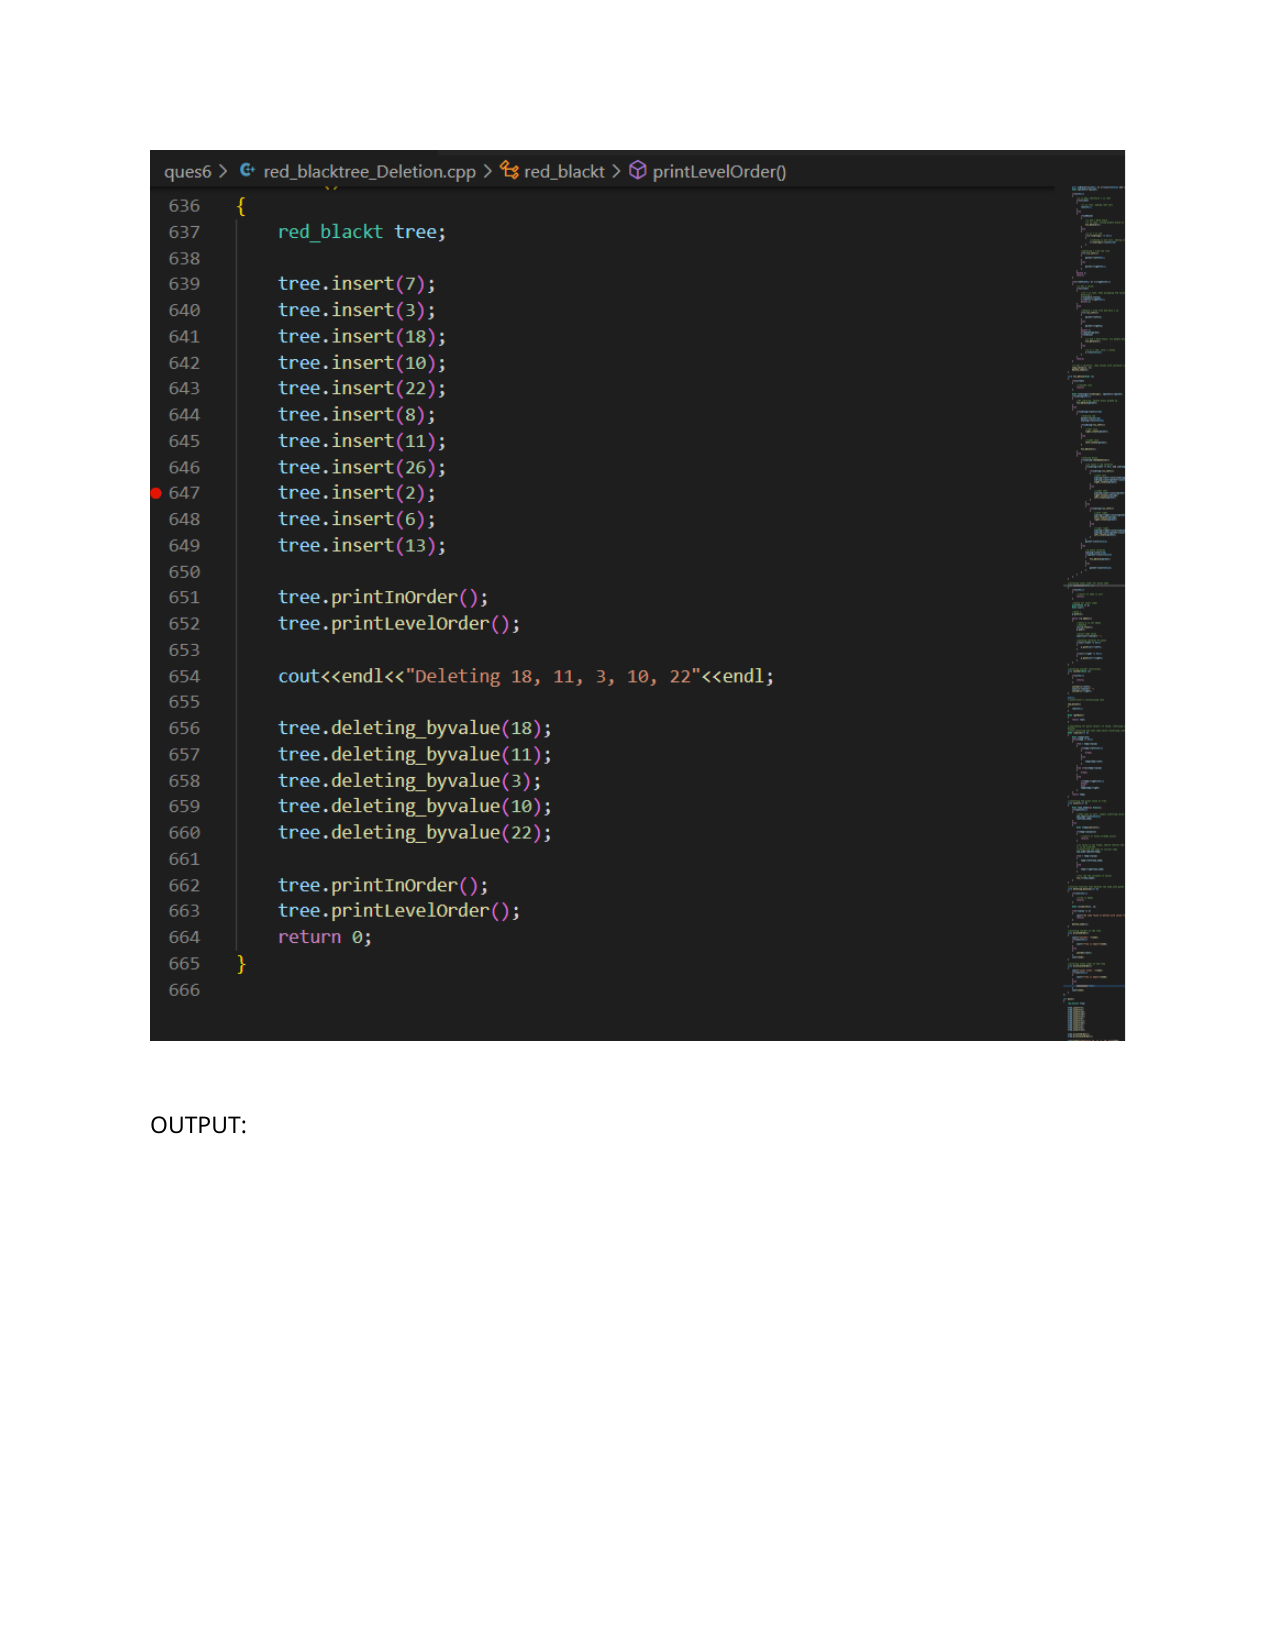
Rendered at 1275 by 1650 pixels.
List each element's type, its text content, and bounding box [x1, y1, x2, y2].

picture [150, 150, 1125, 1041]
text OUTPUT: [150, 1108, 1125, 1140]
